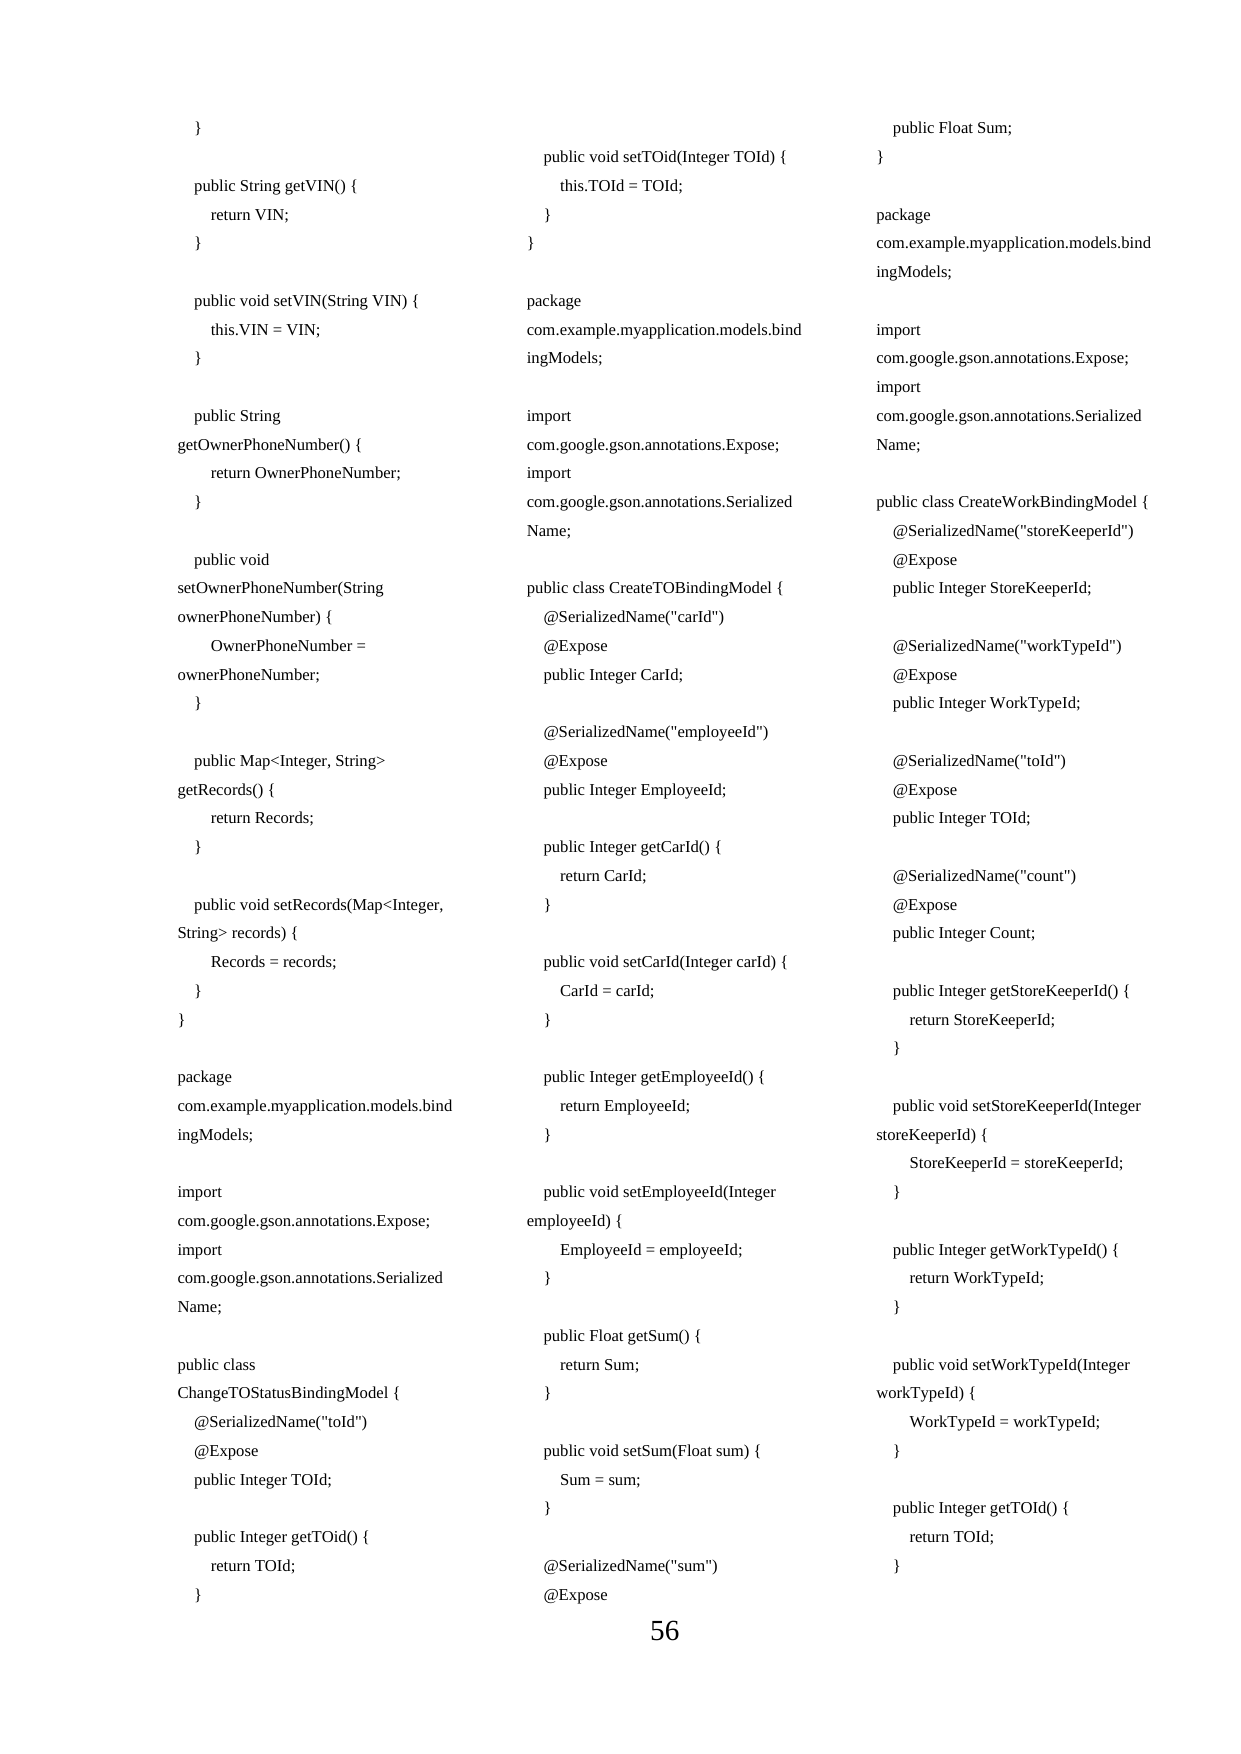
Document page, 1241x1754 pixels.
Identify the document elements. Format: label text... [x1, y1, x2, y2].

text package com.example.myapplication.models.bindingModels; import com.google.gson.annotations.Expose; import com.google.gson.annotations.SerializedName; public class ChangeTOStatusBindingModel { @SerializedName("toId") @Expose public Integer TOId; public Integer getTOid() { return TOId; } public void setTOid(Integer TOId) { this.TOId = TOId; } } [527, 118, 802, 252]
text package com.example.myapplication.models.bindingModels; import com.google.gson.annotations.Expose; import com.google.gson.annotations.SerializedName; public class CreateTOBindingModel { @SerializedName("carId") @Expose public Integer CarId; @SerializedName("employeeId") @Expose public Integer EmployeeId; public Integer getCarId() { return CarId; } public void setCarId(Integer carId) { CarId = carId; } public Integer getEmployeeId() { return EmployeeId; } public void setEmployeeId(Integer employeeId) { EmployeeId = employeeId; } public Float getSum() { return Sum; } public void setSum(Float sum) { Sum = sum; } @SerializedName("sum") @Expose public Float Sum; } [527, 291, 802, 1603]
text package com.example.myapplication.models.bindingModels; import com.google.gson.annotations.Expose; import com.google.gson.annotations.SerializedName; public class ChangeTOStatusBindingModel { @SerializedName("toId") @Expose public Integer TOId; public Integer getTOid() { return TOId; } public void setTOid(Integer TOId) { this.TOId = TOId; } } [177, 1067, 453, 1603]
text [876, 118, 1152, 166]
